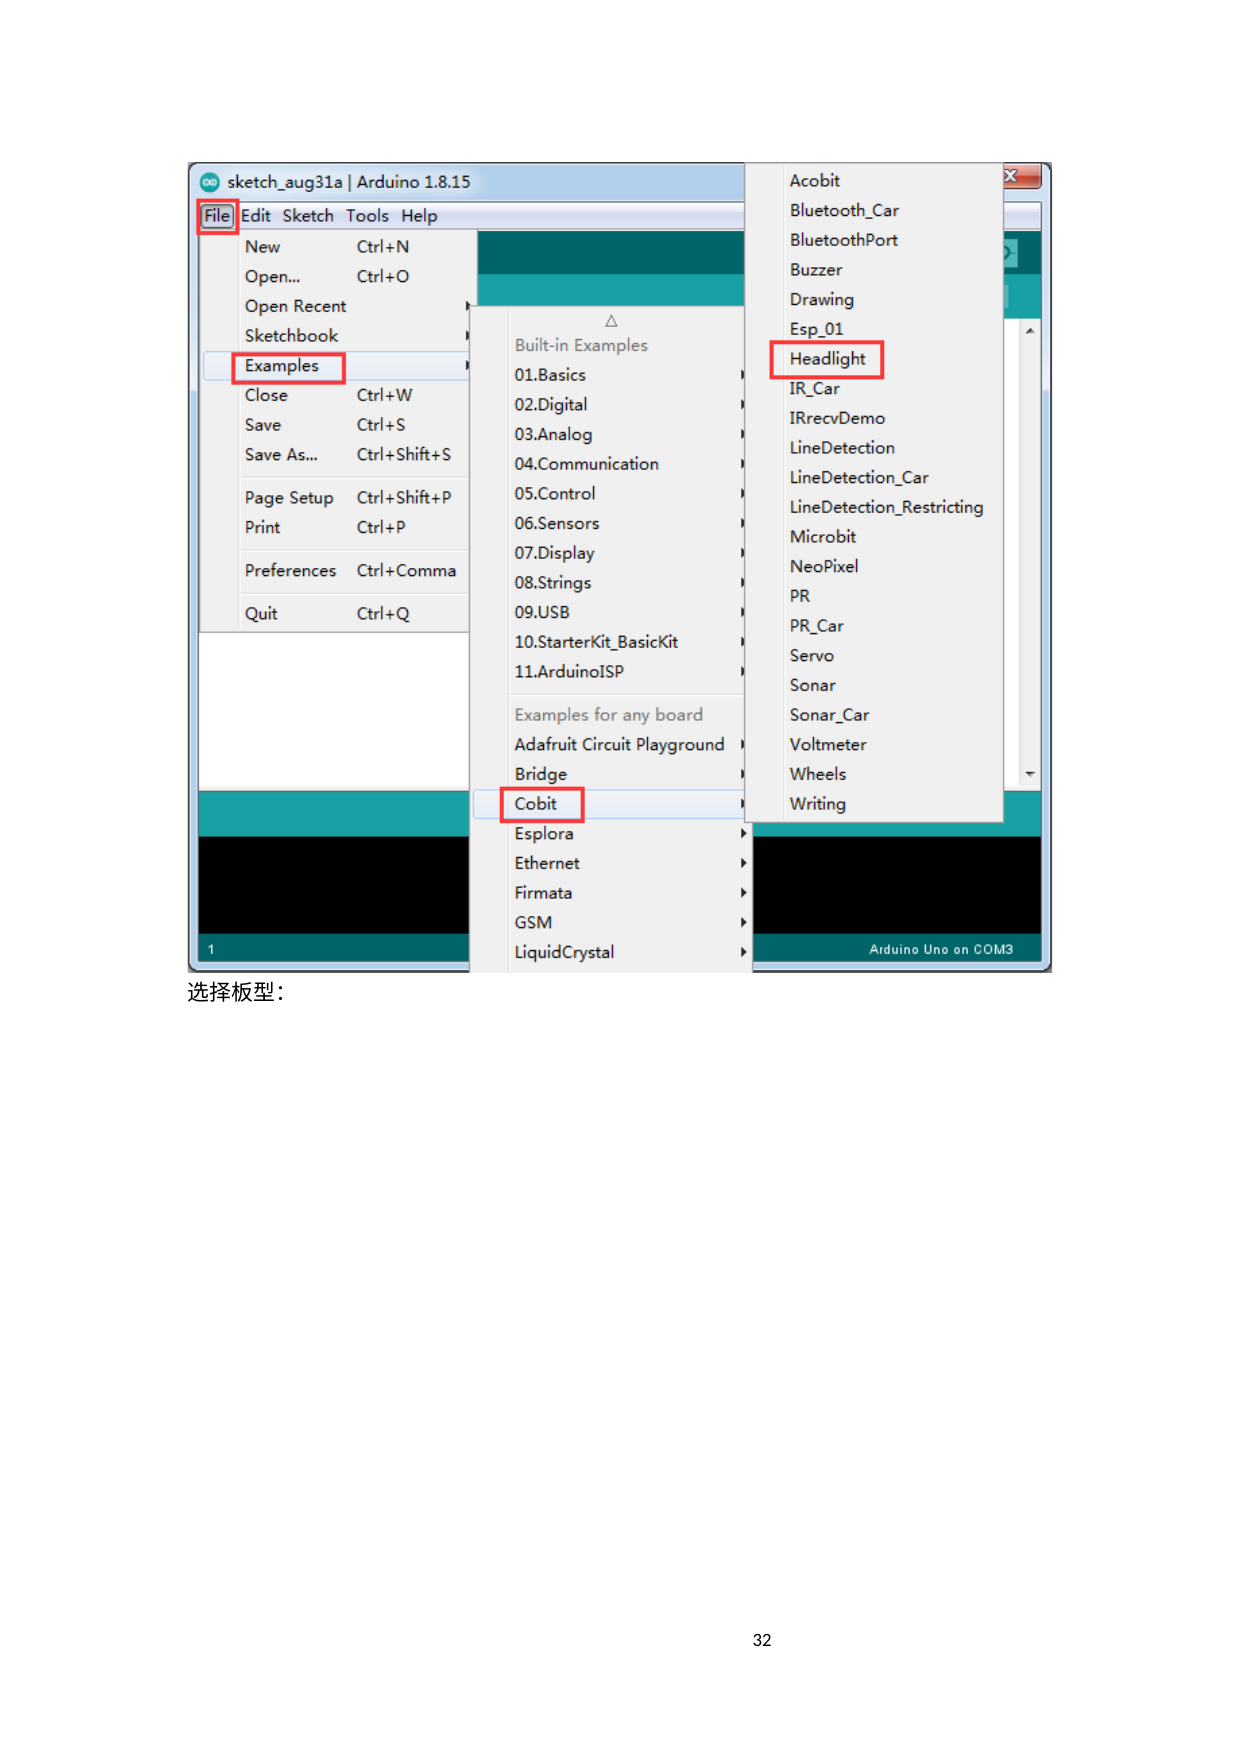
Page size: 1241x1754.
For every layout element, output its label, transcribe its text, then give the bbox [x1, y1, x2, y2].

text 选择板型： [187, 974, 1053, 1007]
picture [187, 162, 1053, 973]
